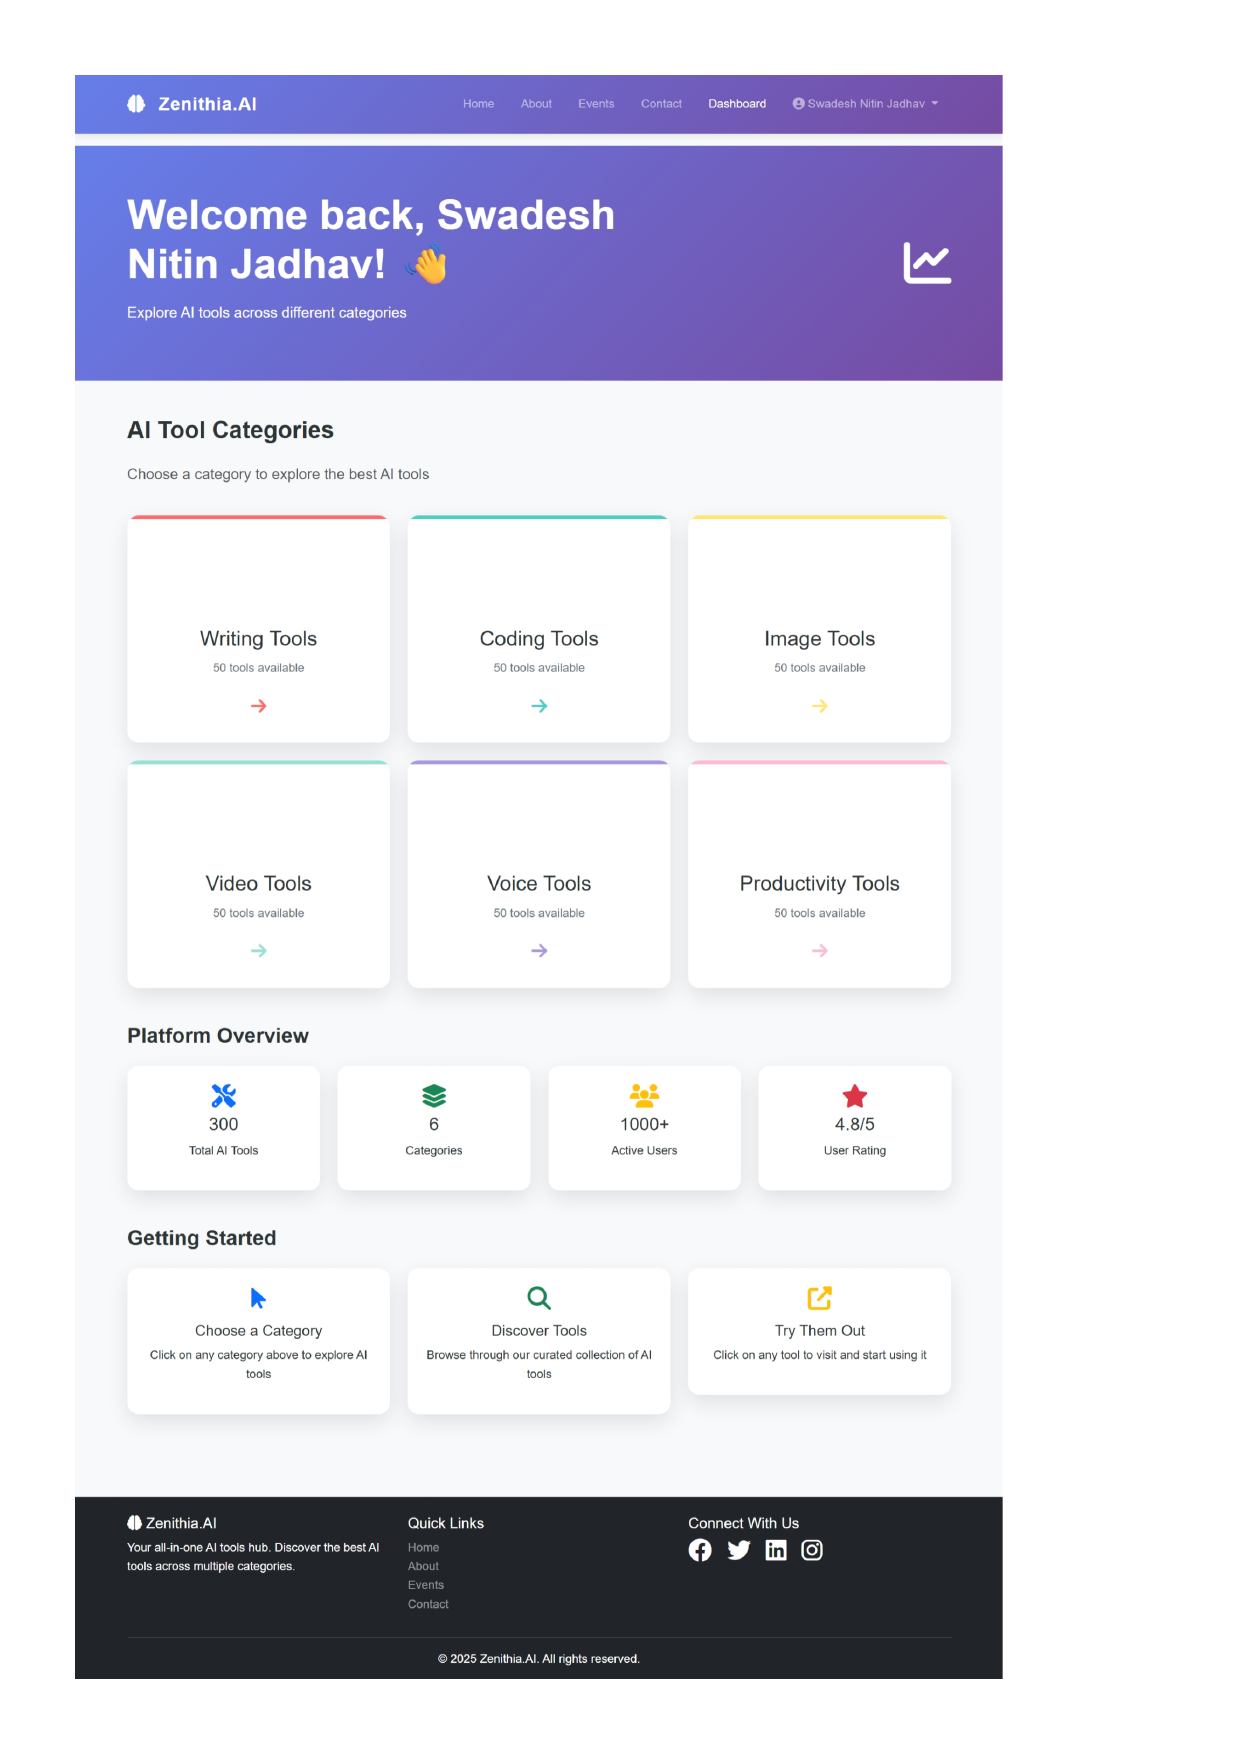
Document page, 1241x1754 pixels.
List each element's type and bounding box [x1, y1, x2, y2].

picture [75, 75, 1003, 1679]
